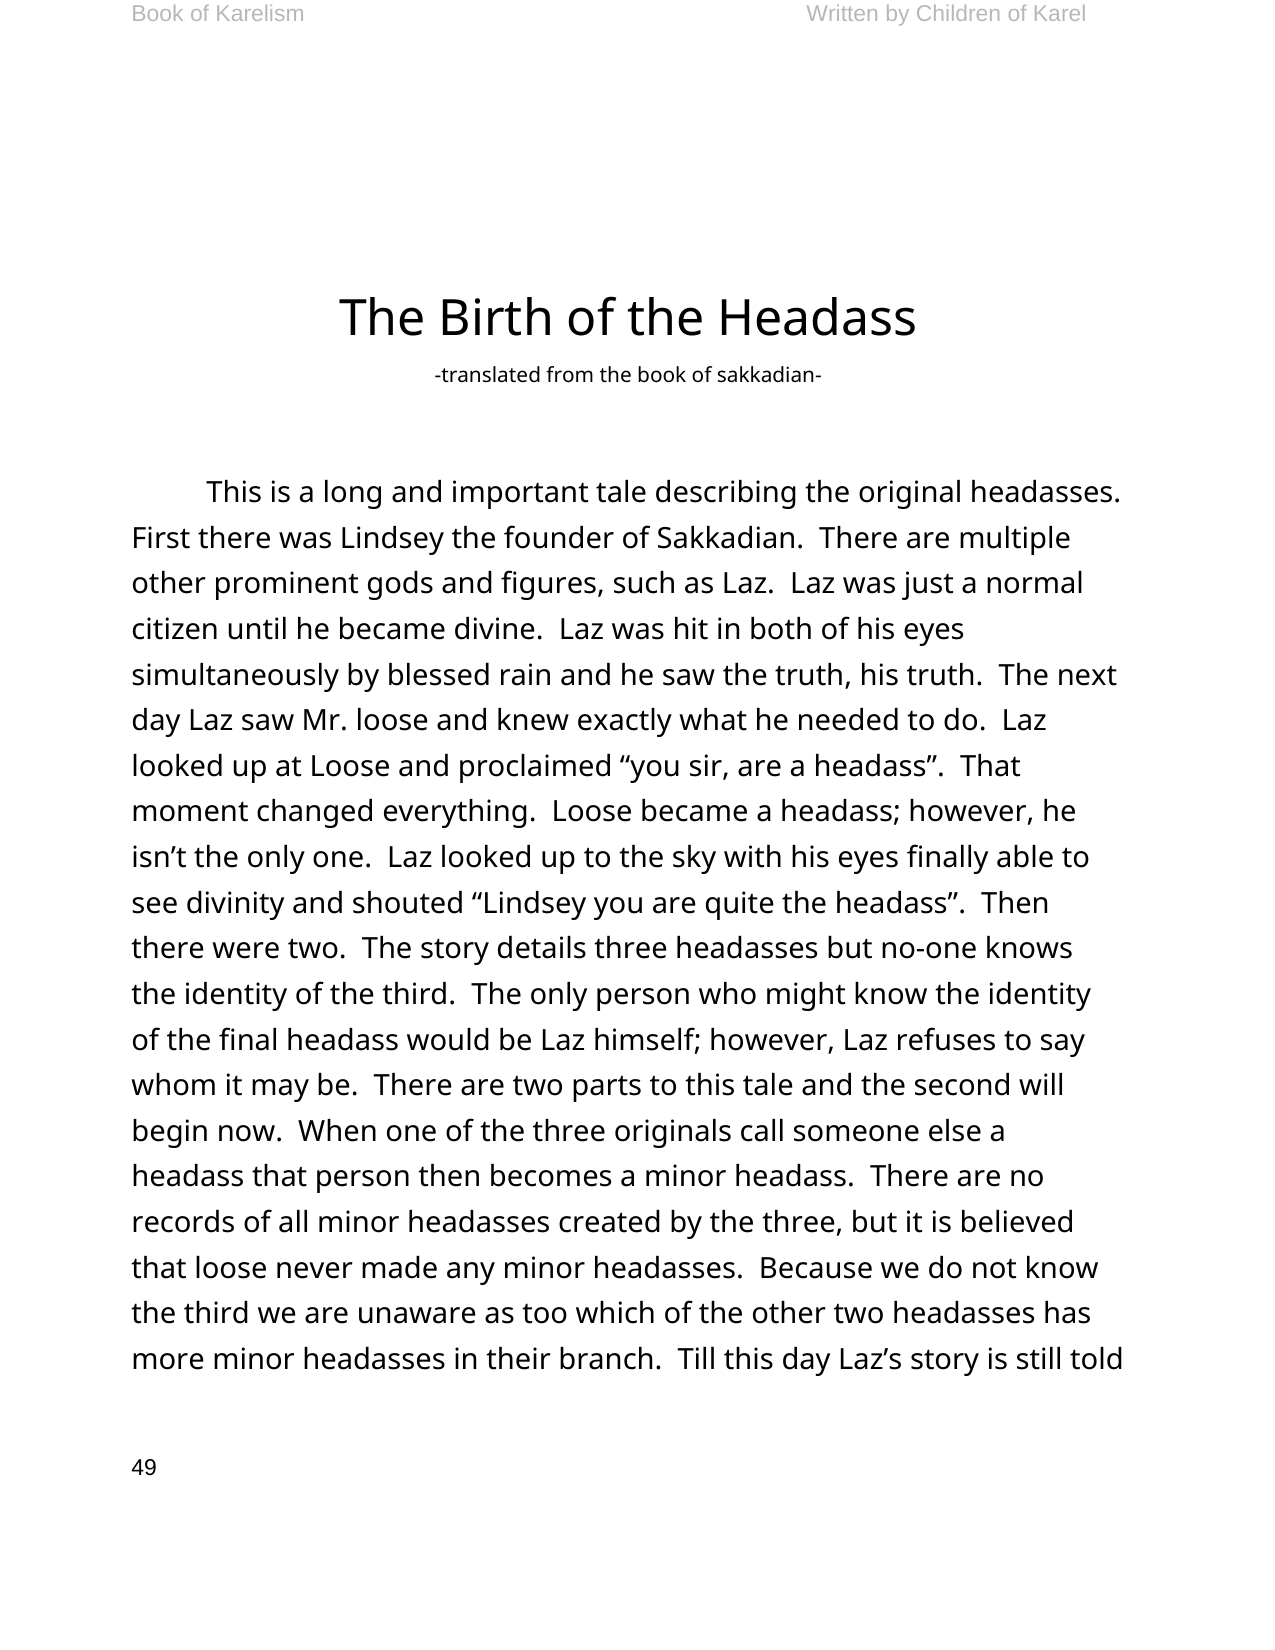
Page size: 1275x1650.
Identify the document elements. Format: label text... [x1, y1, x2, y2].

text -translated from the book of sakkadian- [131, 360, 1125, 389]
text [131, 471, 1125, 1378]
text The Birth of the Headass [131, 282, 1125, 350]
